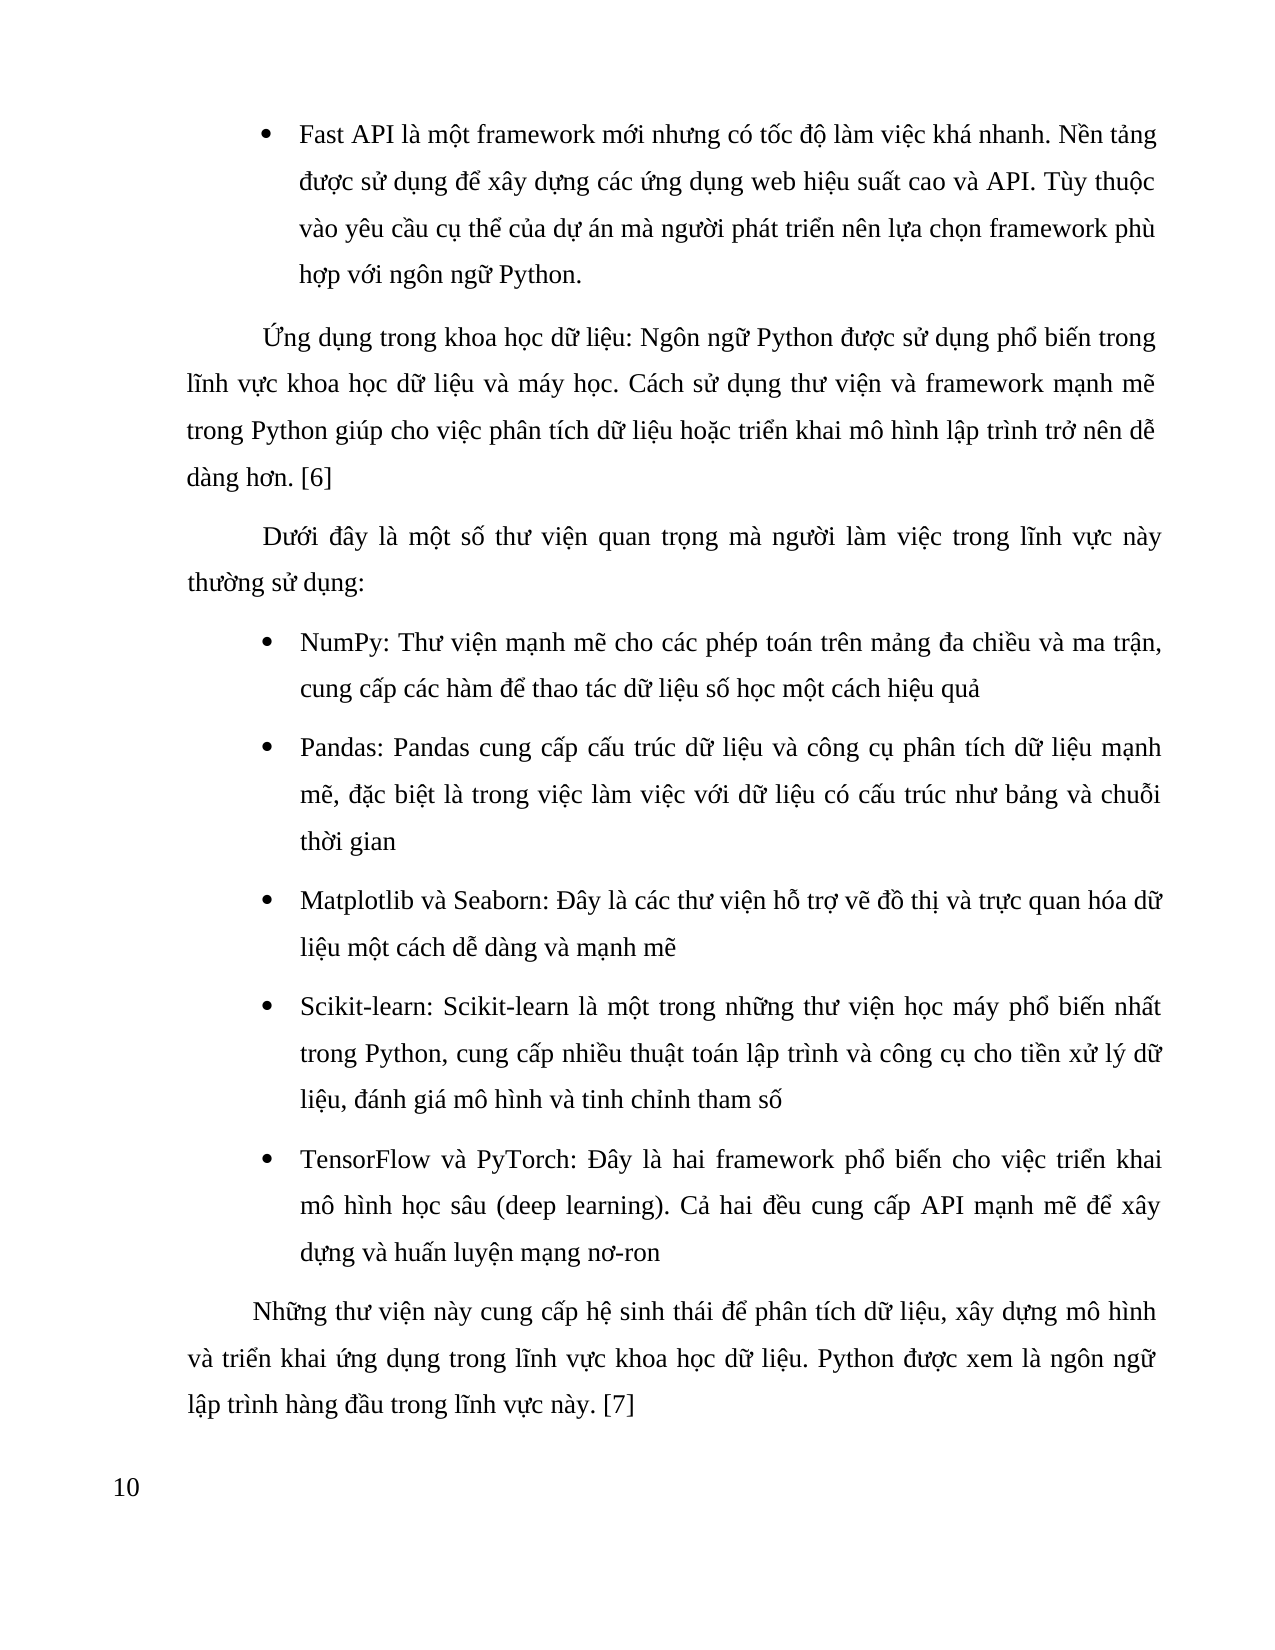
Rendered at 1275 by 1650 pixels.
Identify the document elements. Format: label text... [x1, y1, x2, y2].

list Matplotlib và Seaborn: Đây là các thư viện hỗ trợ vẽ đồ thị và trực quan hóa dữ liệu một cách dễ dàng và mạnh mẽ [262, 884, 1162, 962]
list TensorFlow và PyTorch: Đây là hai framework phổ biến cho việc triển khai mô hình học sâu (deep learning). Cả hai đều cung cấp API mạnh mẽ để xây dựng và huấn luyện mạng nơ-ron [262, 1143, 1162, 1267]
text Dưới đây là một số thư viện quan trọng mà người làm việc trong lĩnh vực này thường sử dụng: [187, 520, 1162, 598]
list Scikit-learn: Scikit-learn là một trong những thư viện học máy phổ biến nhất trong Python, cung cấp nhiều thuật toán lập trình và công cụ cho tiền xử lý dữ liệu, đánh giá mô hình và tinh chỉnh tham số [262, 990, 1162, 1115]
list Pandas: Pandas cung cấp cấu trúc dữ liệu và công cụ phân tích dữ liệu mạnh mẽ, đặc biệt là trong việc làm việc với dữ liệu có cấu trúc như bảng và chuỗi thời gian [262, 732, 1162, 856]
text Ứng dụng trong khoa học dữ liệu: Ngôn ngữ Python được sử dụng phổ biến trong lĩnh vực khoa học dữ liệu và máy học. Cách sử dụng thư viện và framework mạnh mẽ trong Python giúp cho việc phân tích dữ liệu hoặc triển khai mô hình lập trình trở nên dễ dàng hơn. [6] [186, 321, 1157, 492]
list Fast API là một framework mới nhưng có tốc độ làm việc khá nhanh. Nền tảng được sử dụng để xây dựng các ứng dụng web hiệu suất cao và API. Tùy thuộc vào yêu cầu cụ thể của dự án mà người phát triển nên lựa chọn framework phù hợp với ngôn ngữ Python. [261, 118, 1157, 289]
list NumPy: Thư viện mạnh mẽ cho các phép toán trên mảng đa chiều và ma trận, cung cấp các hàm để thao tác dữ liệu số học một cách hiệu quả [262, 626, 1162, 703]
text Những thư viện này cung cấp hệ sinh thái để phân tích dữ liệu, xây dựng mô hình và triển khai ứng dụng trong lĩnh vực khoa học dữ liệu. Python được xem là ngôn ngữ lập trình hàng đầu trong lĩnh vực này. [7] [187, 1295, 1156, 1420]
